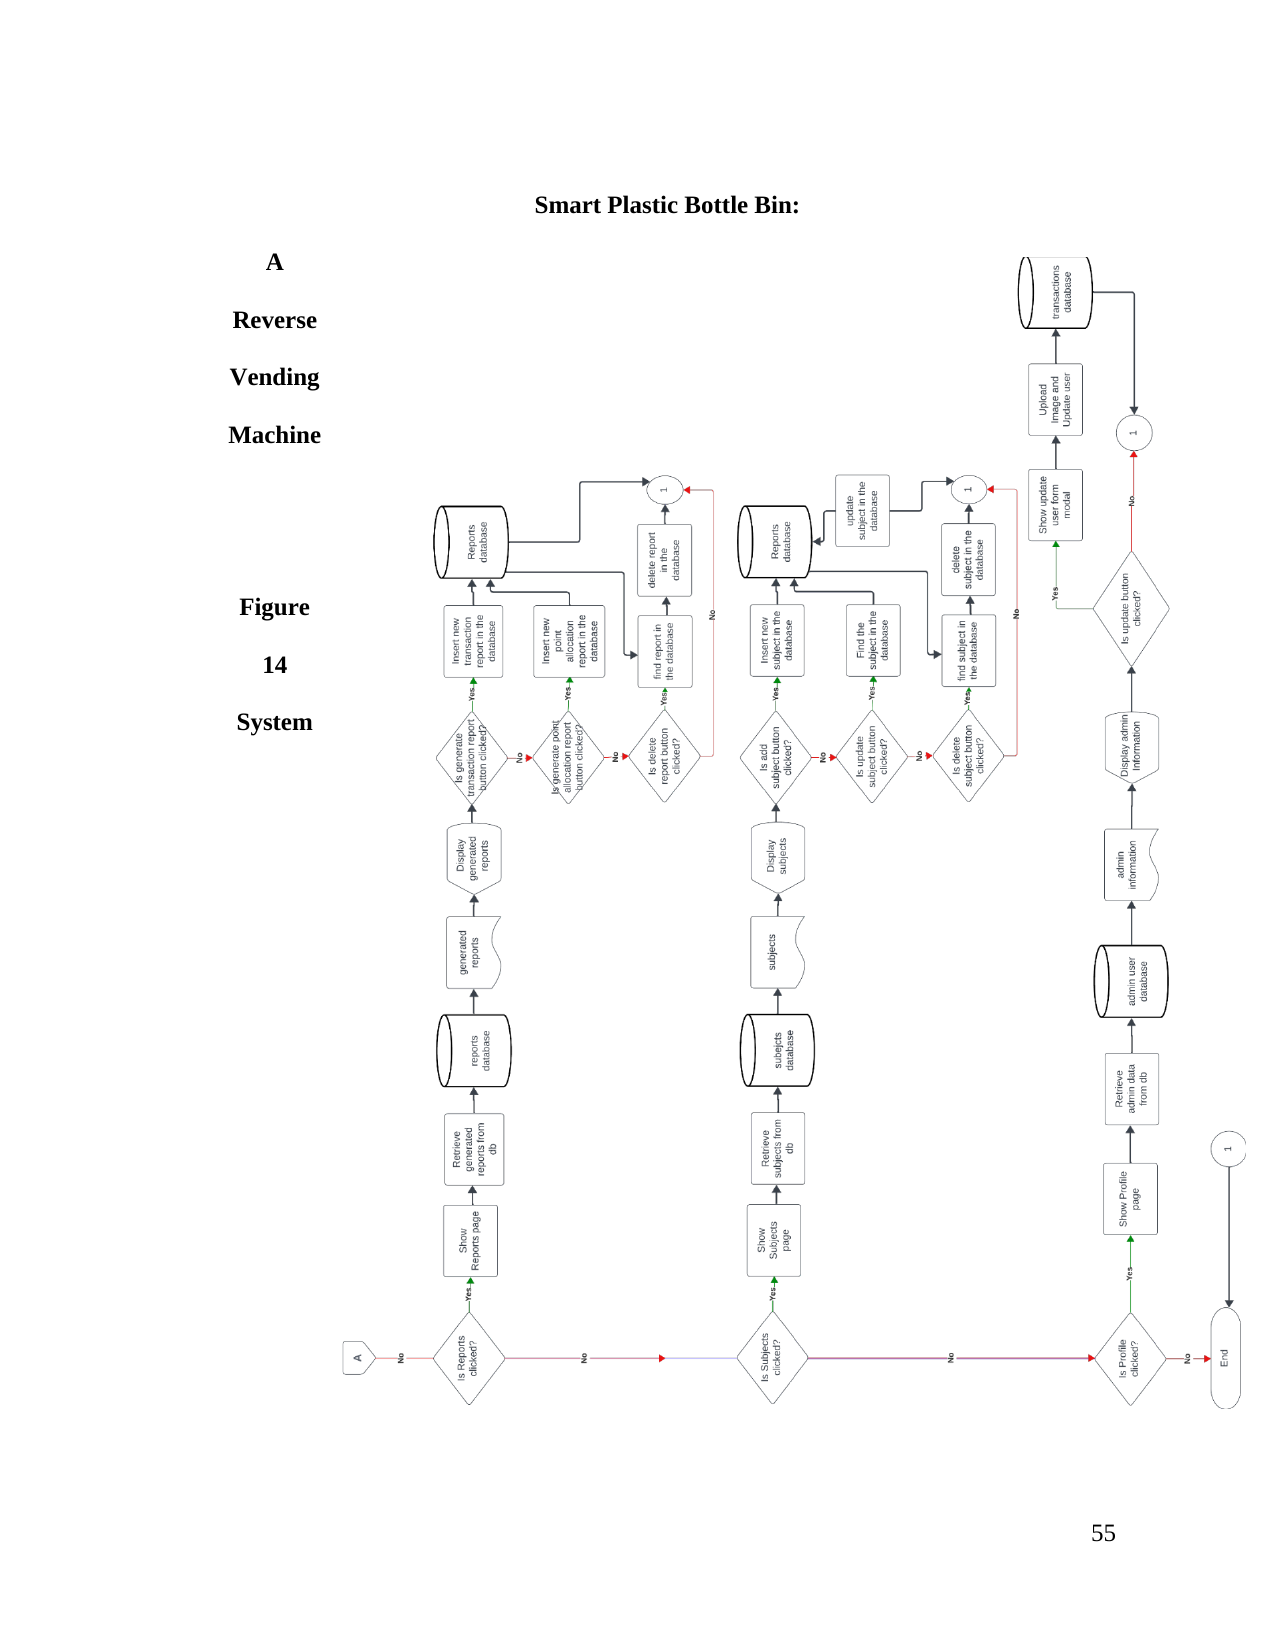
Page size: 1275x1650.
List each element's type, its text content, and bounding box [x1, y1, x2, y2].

text Figure 14 System Flowchart of Monitoring System for Smart Plastic Bottle Bin: A Reverse Vending Machine [225, 592, 342, 736]
text Figure 13 System Flowchart of Monitoring System for Smart Plastic Bottle Bin: A Reverse Vending Machine [225, 190, 1116, 449]
picture [343, 258, 1245, 1409]
